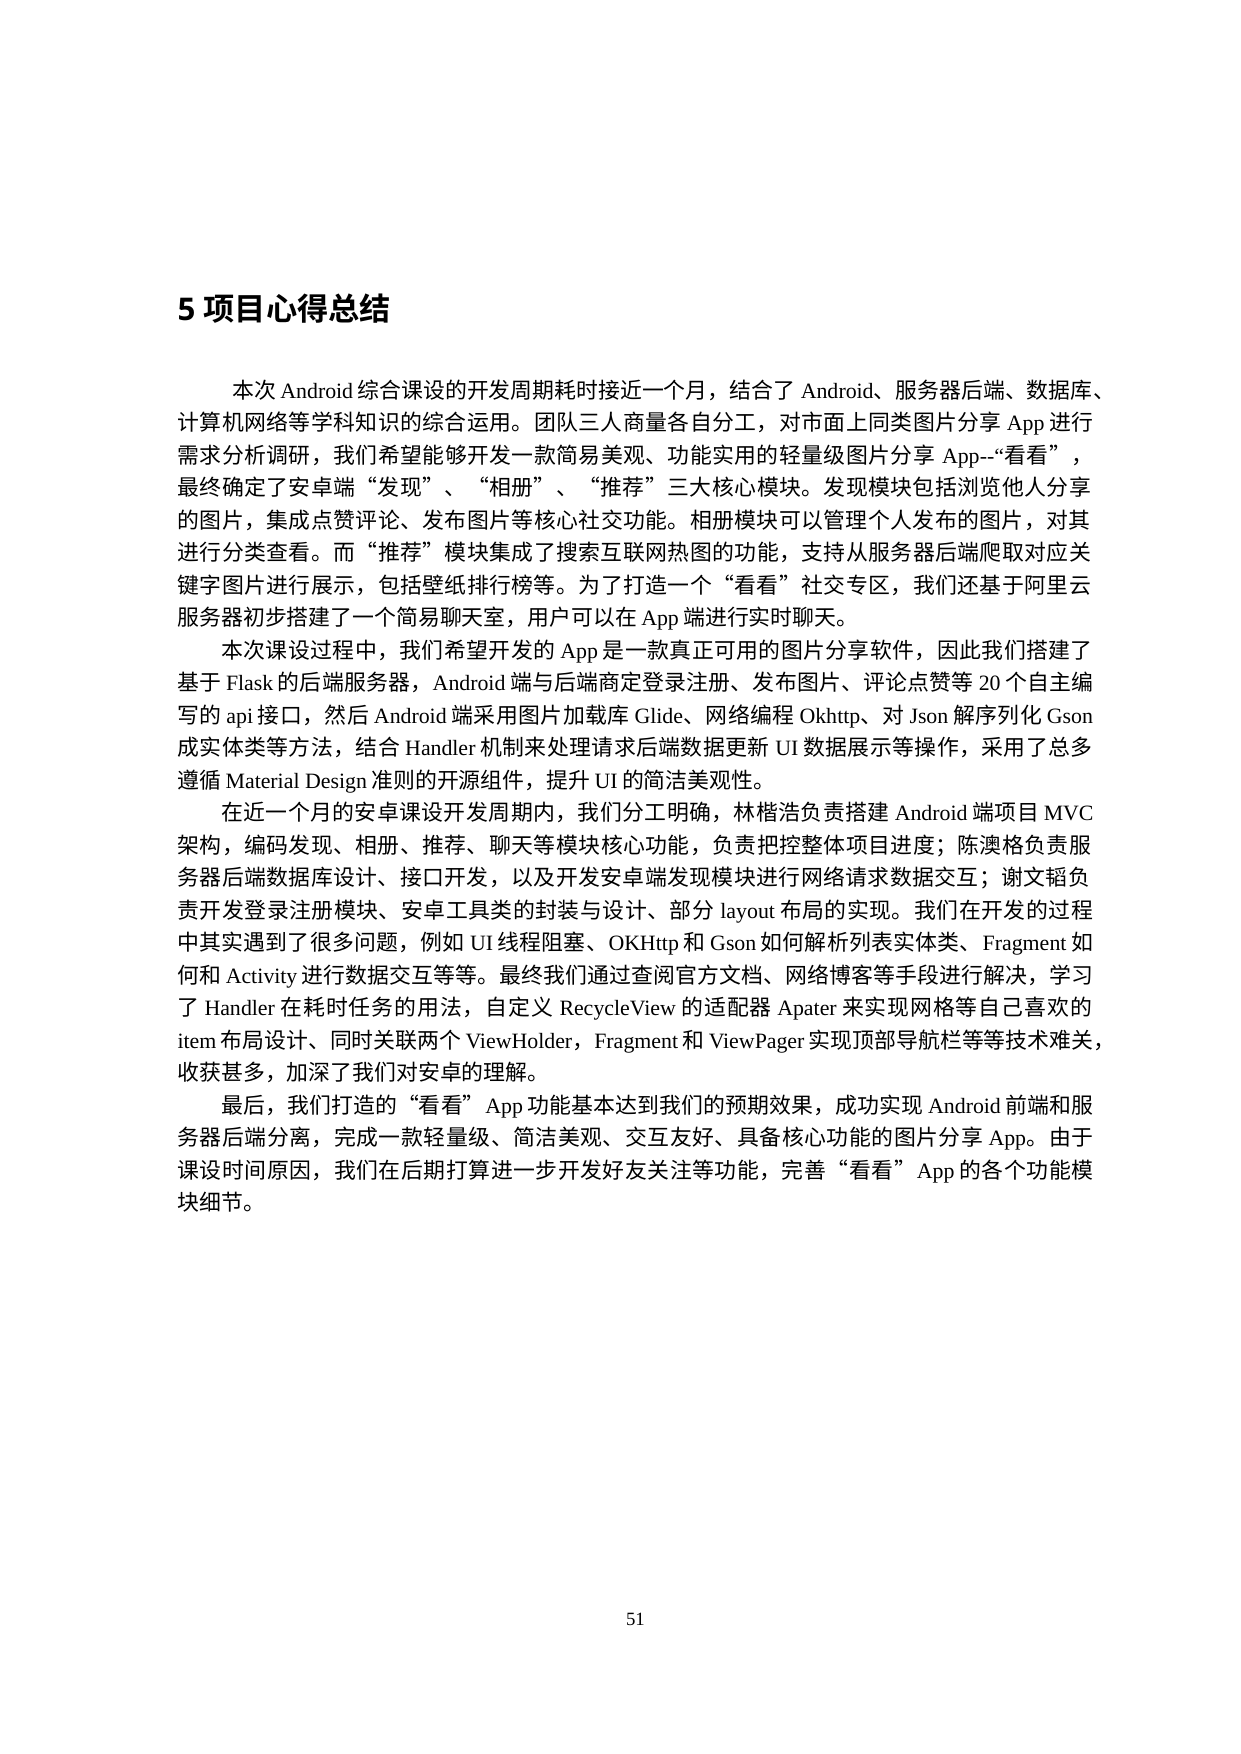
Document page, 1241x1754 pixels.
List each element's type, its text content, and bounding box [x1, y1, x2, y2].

text 本次课设过程中，我们希望开发的App是一款真正可用的图片分享软件，因此我们搭建了基于Flask的后端服务器，Android端与后端商定登录注册、发布图片、评论点赞等20个自主编写的api接口，然后Android端采用图片加载库Glide、网络编程Okhttp、对Json解序列化Gson成实体类等方法，结合Handler机制来处理请求后端数据更新UI数据展示等操作，采用了总多遵循Material Design准则的开源组件，提升UI的简洁美观性。 [177, 632, 1093, 795]
subtitle 5 项目心得总结 [177, 275, 1093, 340]
text 本次Android综合课设的开发周期耗时接近一个月，结合了Android、服务器后端、数据库、计算机网络等学科知识的综合运用。团队三人商量各自分工，对市面上同类图片分享App进行需求分析调研，我们希望能够开发一款简易美观、功能实用的轻量级图片分享App--“看看”，最终确定了安卓端“发现”、“相册”、“推荐”三大核心模块。发现模块包括浏览他人分享的图片，集成点赞评论、发布图片等核心社交功能。相册模块可以管理个人发布的图片，对其进行分类查看。而“推荐”模块集成了搜索互联网热图的功能，支持从服务器后端爬取对应关键字图片进行展示，包括壁纸排行榜等。为了打造一个“看看”社交专区，我们还基于阿里云服务器初步搭建了一个简易聊天室，用户可以在App端进行实时聊天。 [177, 372, 1093, 632]
text 在近一个月的安卓课设开发周期内，我们分工明确，林楷浩负责搭建Android端项目MVC架构，编码发现、相册、推荐、聊天等模块核心功能，负责把控整体项目进度；陈澳格负责服务器后端数据库设计、接口开发，以及开发安卓端发现模块进行网络请求数据交互；谢文韬负责开发登录注册模块、安卓工具类的封装与设计、部分layout布局的实现。我们在开发的过程中其实遇到了很多问题，例如UI线程阻塞、OKHttp和Gson如何解析列表实体类、Fragment如何和Activity进行数据交互等等。最终我们通过查阅官方文档、网络博客等手段进行解决，学习了Handler在耗时任务的用法，自定义RecycleView的适配器Apater来实现网格等自己喜欢的item布局设计、同时关联两个ViewHolder，Fragment和ViewPager实现顶部导航栏等等技术难关，收获甚多，加深了我们对安卓的理解。 [177, 795, 1093, 1087]
text 最后，我们打造的“看看”App功能基本达到我们的预期效果，成功实现Android前端和服务器后端分离，完成一款轻量级、简洁美观、交互友好、具备核心功能的图片分享App。由于课设时间原因，我们在后期打算进一步开发好友关注等功能，完善“看看”App的各个功能模块细节。 [177, 1087, 1093, 1217]
